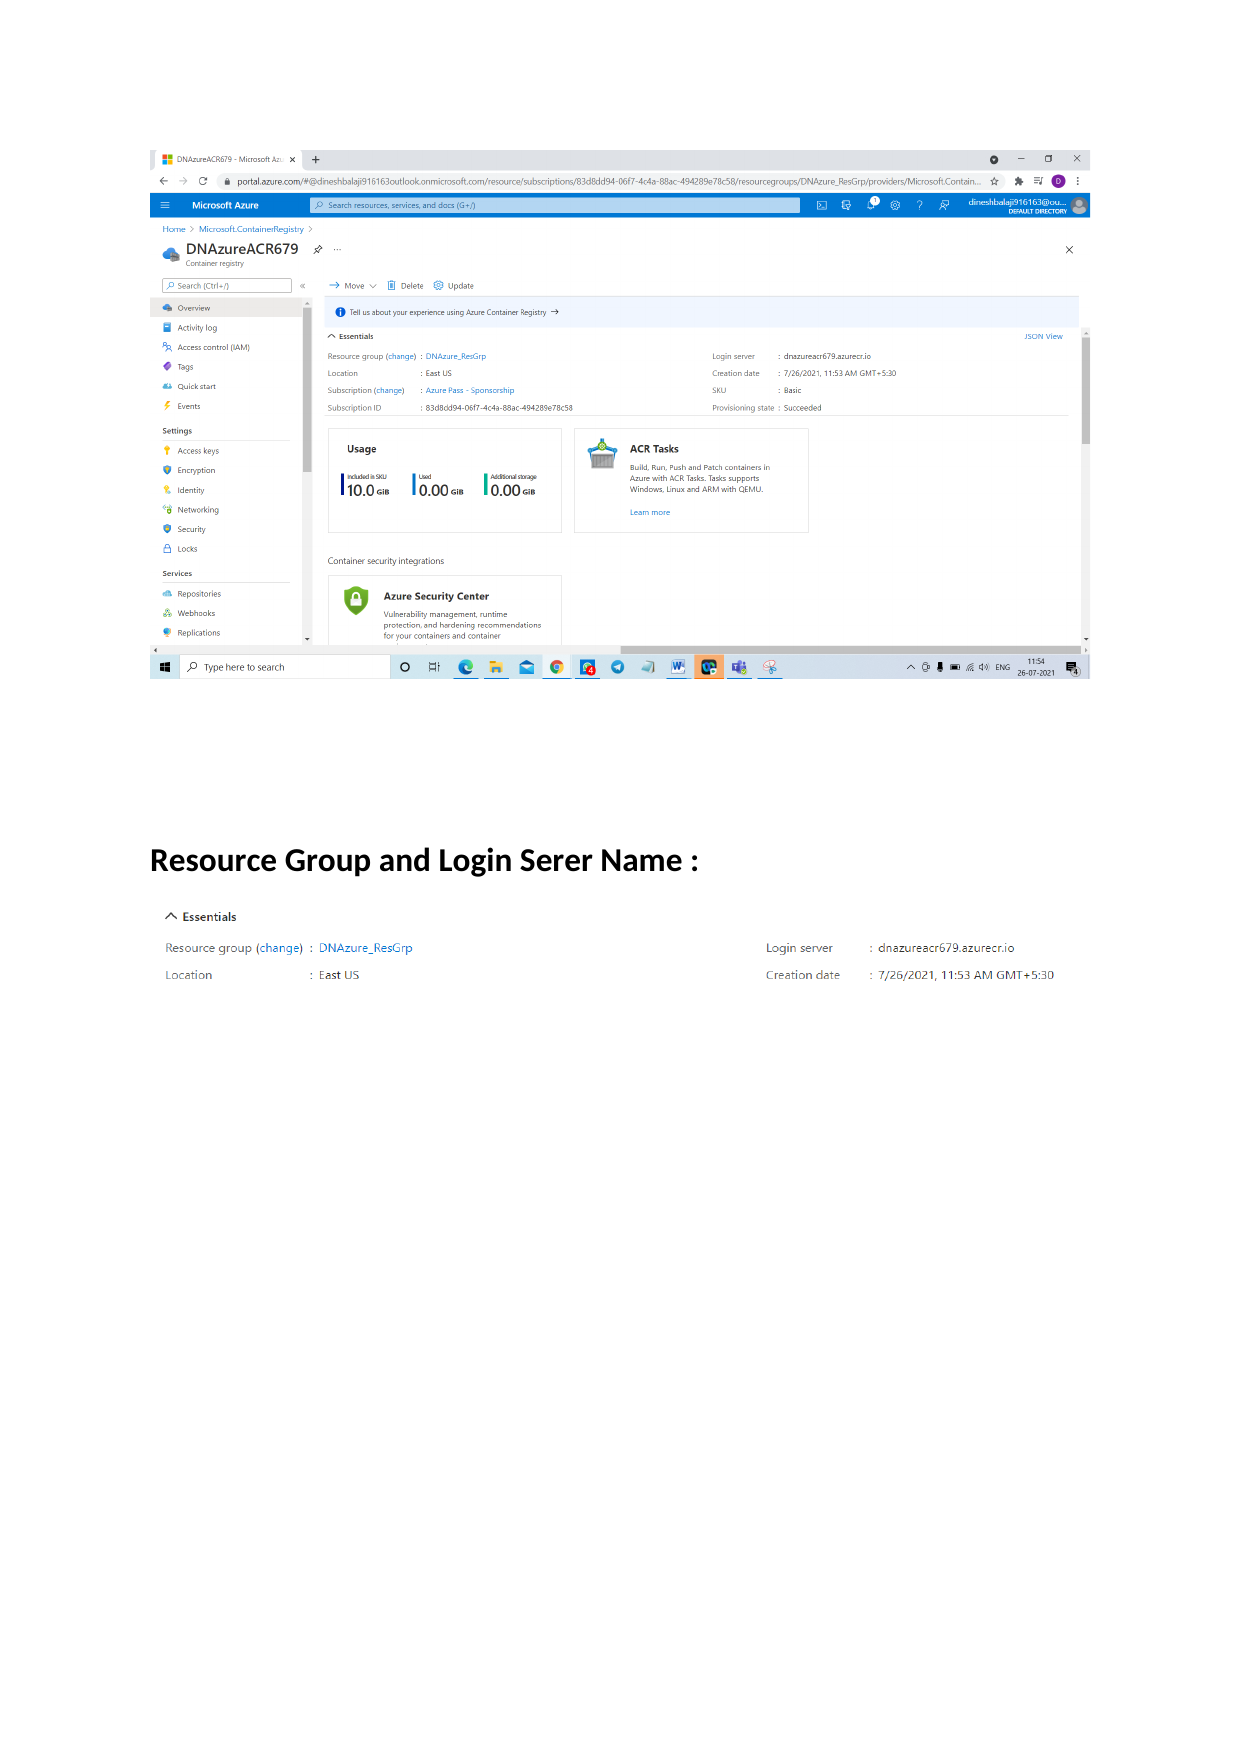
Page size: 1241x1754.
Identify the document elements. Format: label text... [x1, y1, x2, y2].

text Resource Group and Login Serer Name : [150, 839, 1090, 880]
picture [150, 906, 1091, 985]
picture [150, 150, 1091, 679]
